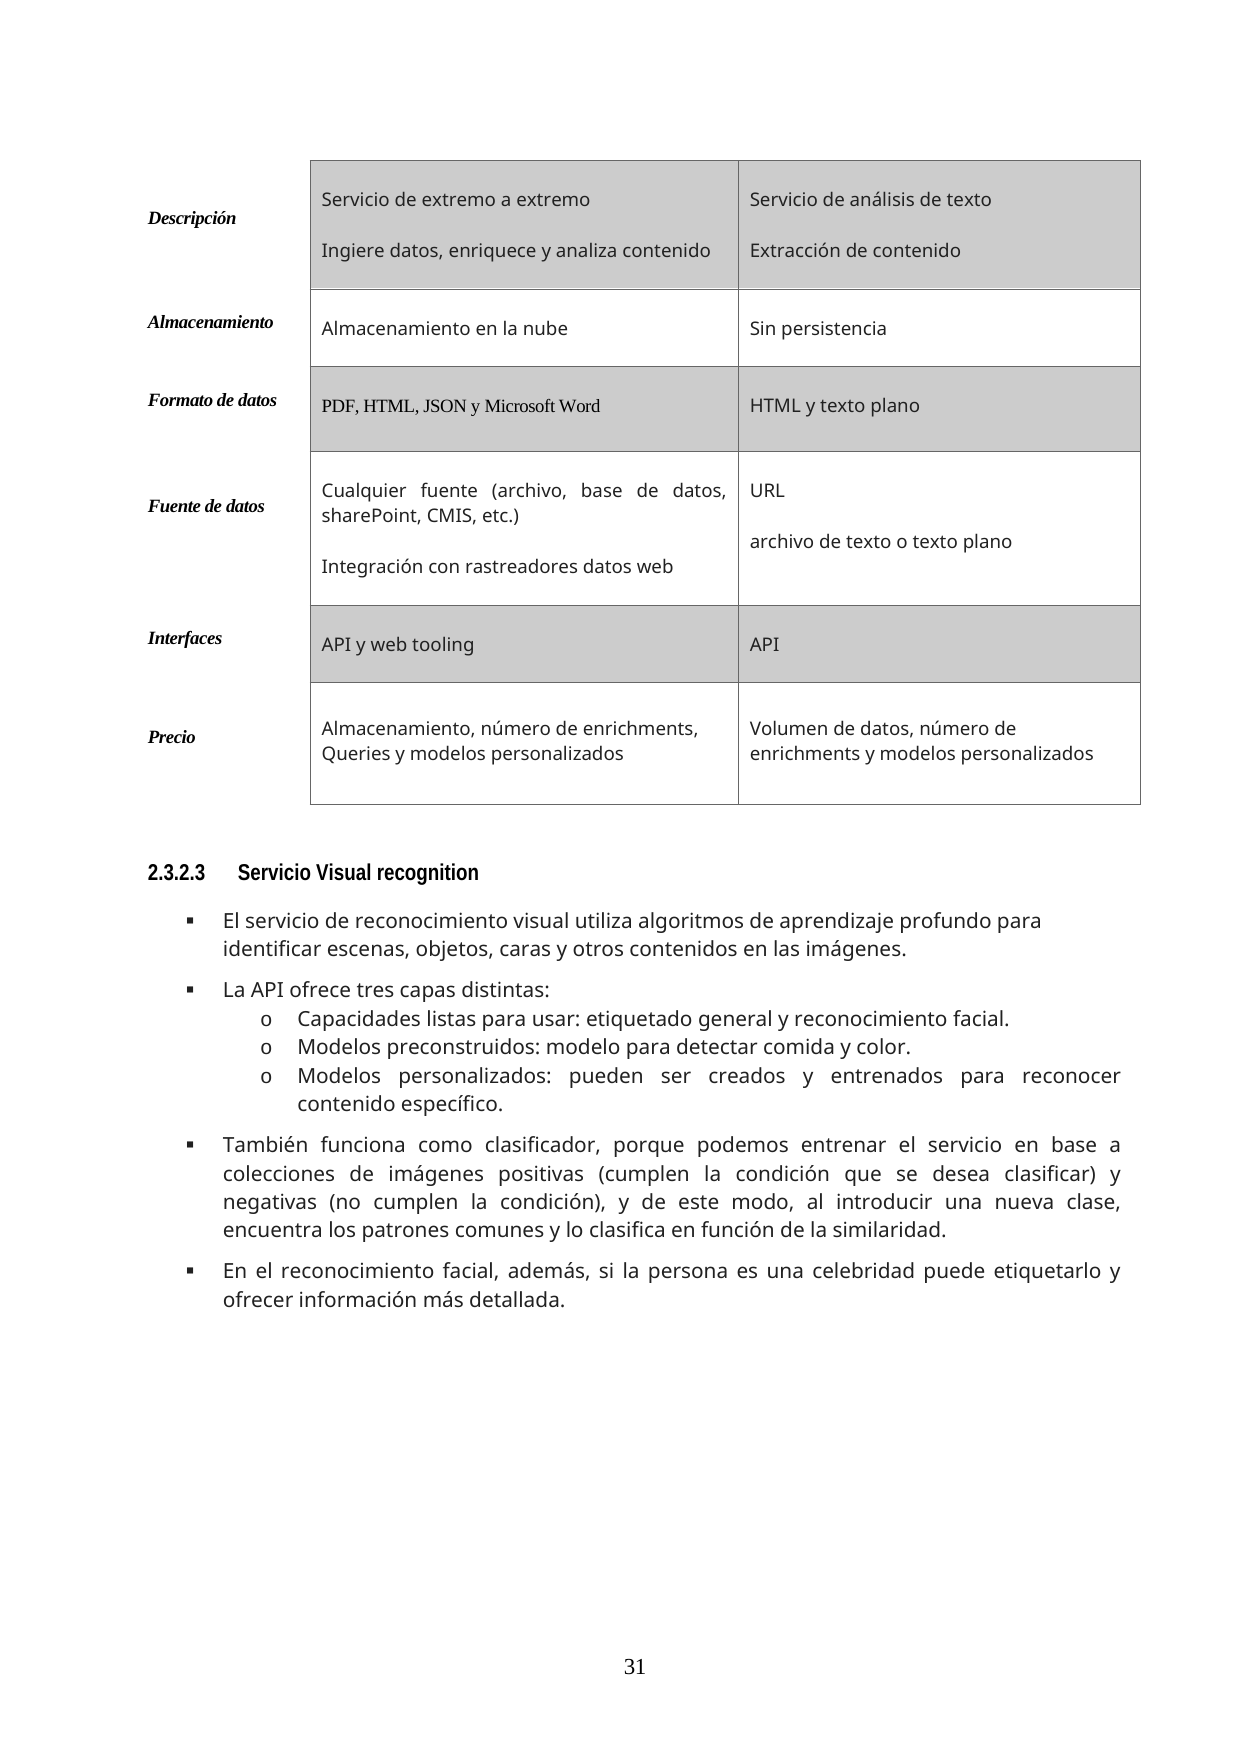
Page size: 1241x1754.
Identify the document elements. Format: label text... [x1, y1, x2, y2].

table_cell Servicio de extremo a extremo Ingiere datos, enriquece y analiza contenido [311, 161, 738, 288]
table_cell PDF, HTML, JSON y Microsoft Word [311, 367, 738, 451]
table_cell HTML y texto plano [739, 367, 1140, 451]
table_cell Cualquier fuente (archivo, base de datos, sharePoint, CMIS, etc.) Integración con rastreadores datos web [311, 452, 738, 605]
table_cell Volumen de datos, número de enrichments y modelos personalizados [739, 683, 1140, 804]
table_cell Sin persistencia [739, 290, 1140, 366]
list La API ofrece tres capas distintas: [185, 975, 1122, 1004]
subtitle Servicio Visual recognition [148, 859, 1122, 885]
list En el reconocimiento facial, además, si la persona es una celebridad puede etiquetarlo y ofrecer información más detallada. [185, 1256, 1122, 1313]
table_cell Almacenamiento en la nube [311, 290, 738, 366]
table_cell Servicio de análisis de texto Extracción de contenido [739, 161, 1140, 288]
table_cell Interfaces [136, 605, 310, 682]
list El servicio de reconocimiento visual utiliza algoritmos de aprendizaje profundo para identificar escenas, objetos, caras y otros contenidos en las imágenes. [185, 906, 1122, 963]
table_cell Formato de datos [136, 366, 310, 451]
table_cell Fuente de datos [136, 451, 310, 605]
table_cell API y web tooling [311, 606, 738, 682]
table_cell Descripción [136, 160, 310, 288]
table_cell API [739, 606, 1140, 682]
list Modelos personalizados: pueden ser creados y entrenados para reconocer contenido específico. [260, 1061, 1122, 1118]
table_cell URL archivo de texto o texto plano [739, 452, 1140, 605]
list Capacidades listas para usar: etiquetado general y reconocimiento facial. [260, 1004, 1122, 1032]
table_cell Precio [136, 682, 310, 804]
list Modelos preconstruidos: modelo para detectar comida y color. [260, 1032, 1122, 1061]
table_cell Almacenamiento [136, 289, 310, 366]
table_cell Almacenamiento, número de enrichments, Queries y modelos personalizados [311, 683, 738, 804]
list También funciona como clasificador, porque podemos entrenar el servicio en base a colecciones de imágenes positivas (cumplen la condición que se desea clasificar) y negativas (no cumplen la condición), y de este modo, al introducir una nueva clase, encuentra los patrones comunes y lo clasifica en función de la similaridad. [185, 1130, 1122, 1244]
